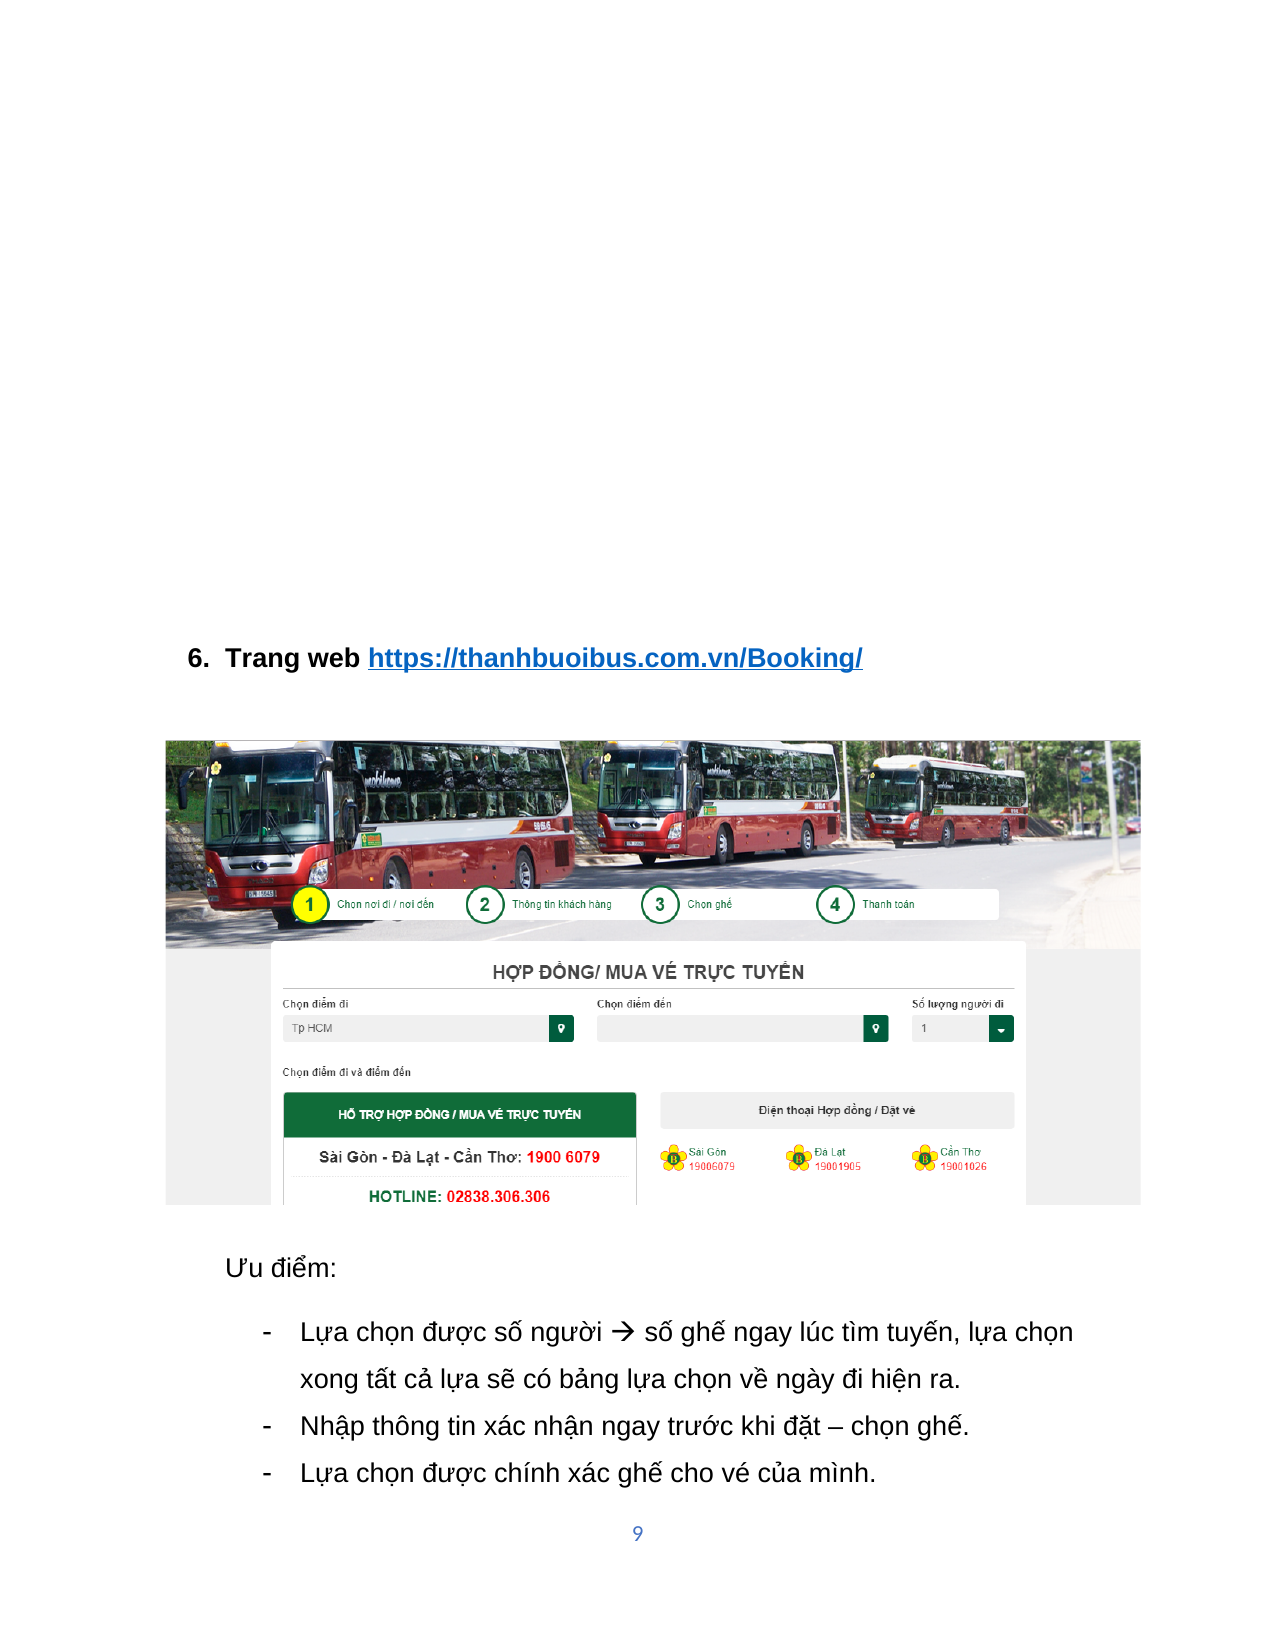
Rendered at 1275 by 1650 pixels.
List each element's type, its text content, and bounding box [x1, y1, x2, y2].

list Lựa chọn được chính xác ghế cho vé của mình. [262, 1457, 1125, 1488]
text Ưu điểm: [187, 1205, 1125, 1283]
list Lựa chọn được số người số ghế ngay lúc tìm tuyến, lựa chọn xong tất cả lựa sẽ có bảng lựa chọn về ngày đi hiện ra. [262, 1316, 1125, 1394]
list Trang web https://thanhbuoibus.com.vn/Booking/ [187, 642, 1125, 673]
list Nhập thông tin xác nhận ngay trước khi đặt – chọn ghế. [262, 1410, 1125, 1441]
picture [165, 739, 1141, 1205]
